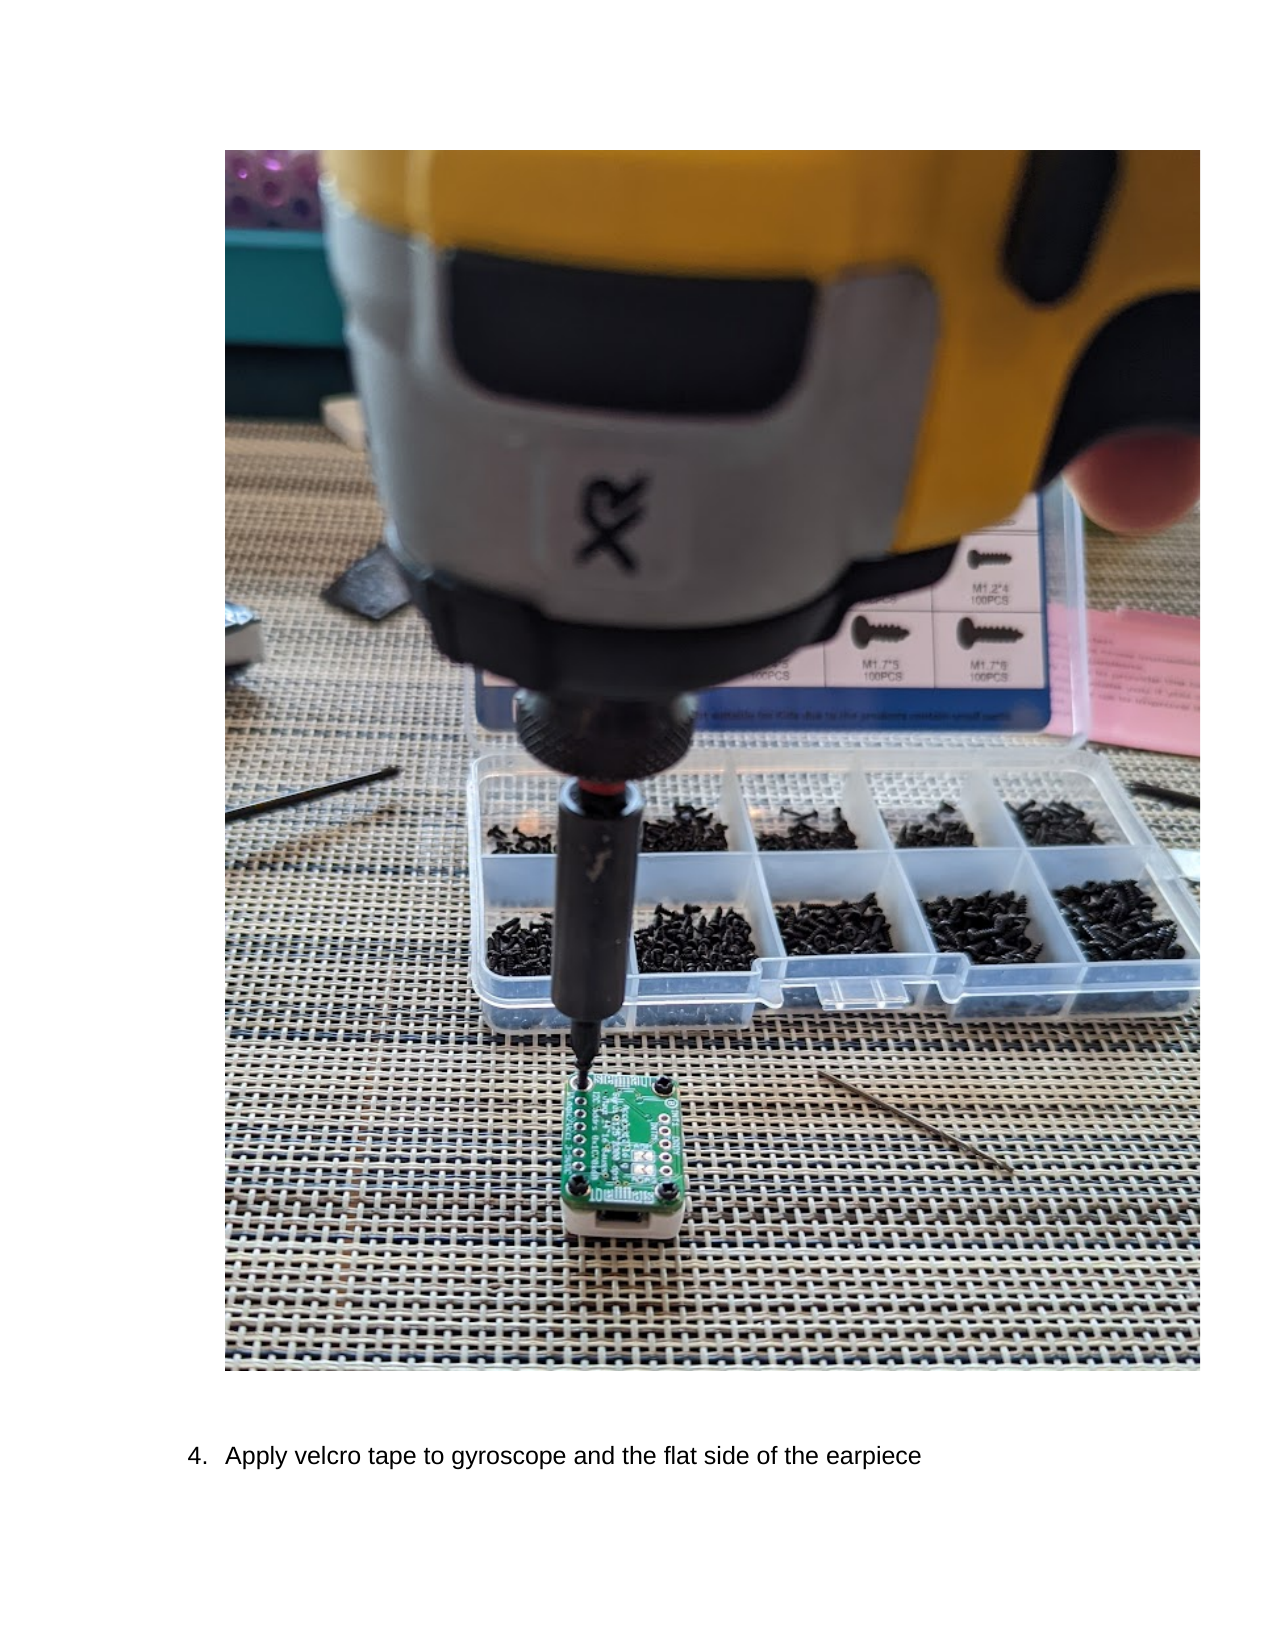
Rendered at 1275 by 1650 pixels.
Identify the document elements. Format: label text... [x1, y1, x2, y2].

list Apply velcro tape to gyroscope and the flat side of the earpiece [187, 1441, 1125, 1469]
picture [225, 150, 1200, 1371]
